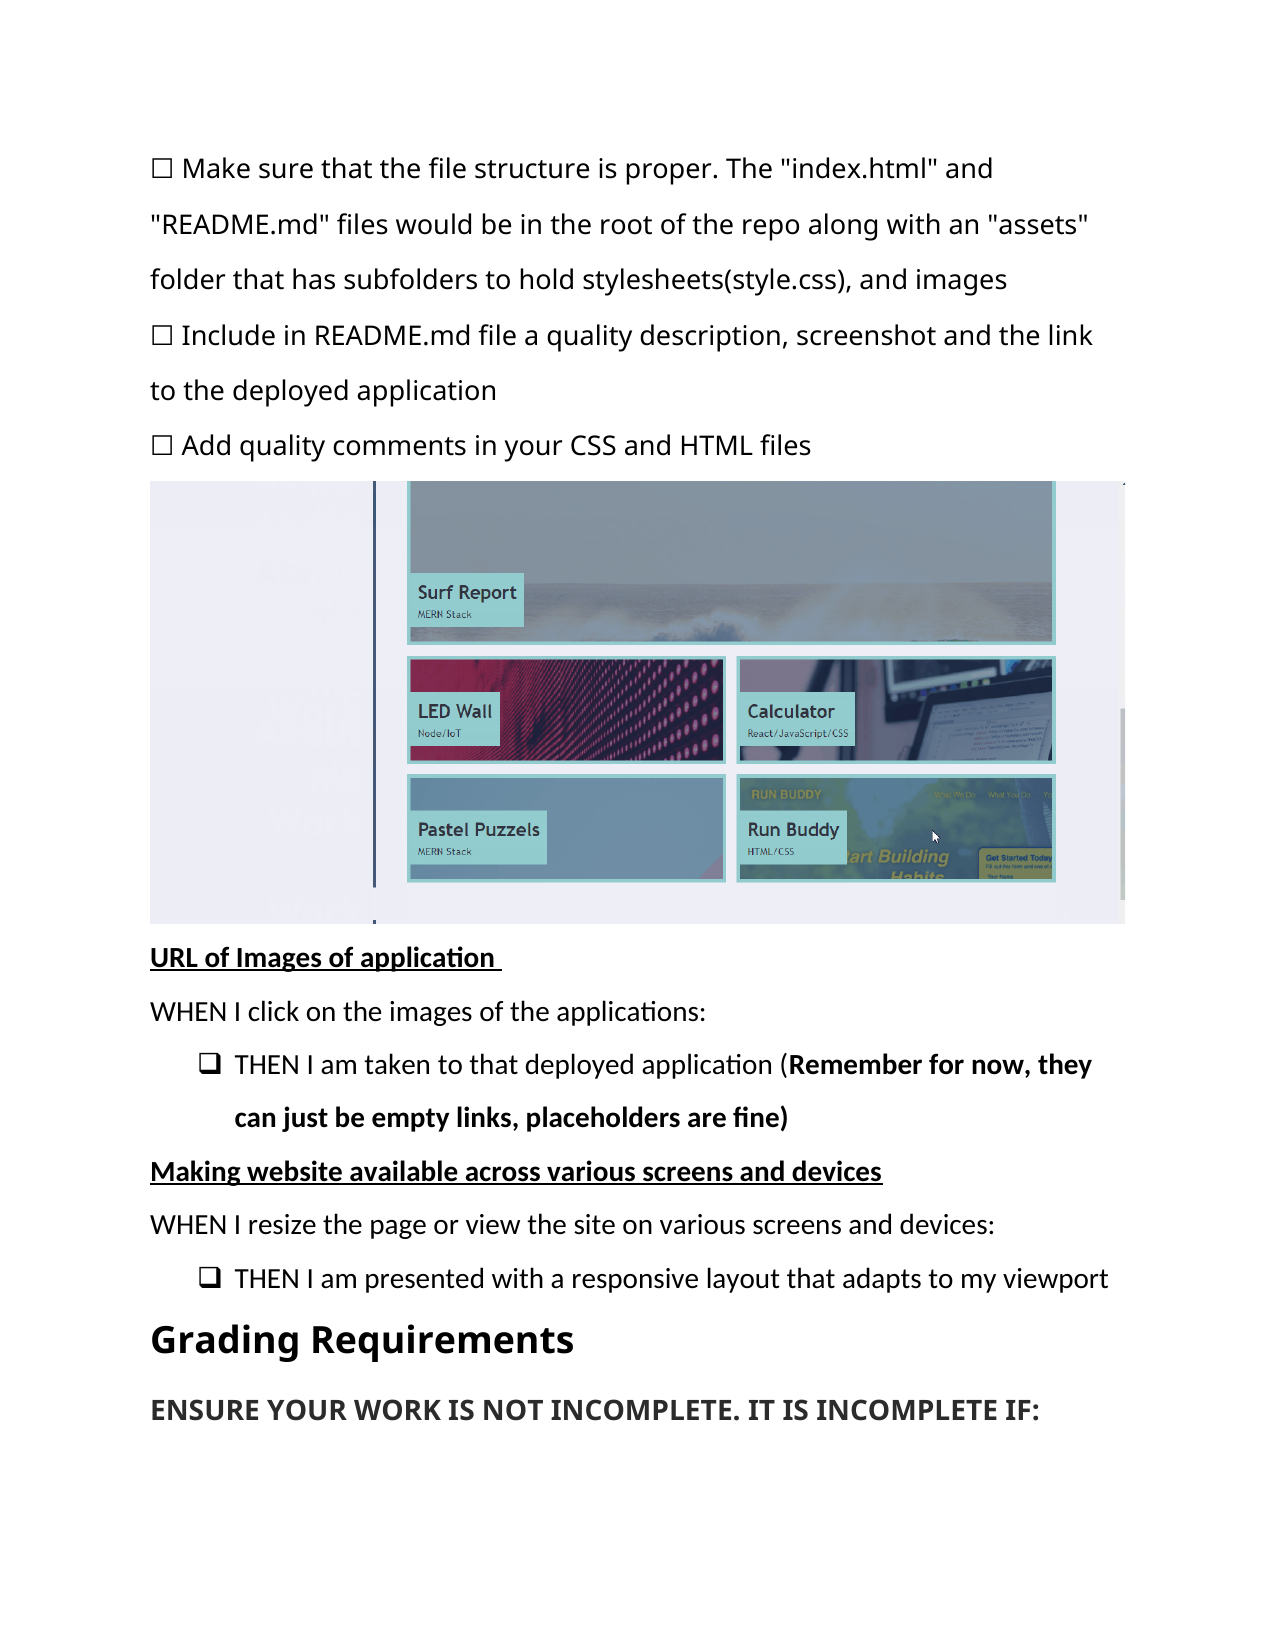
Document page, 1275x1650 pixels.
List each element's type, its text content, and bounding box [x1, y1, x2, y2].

text WHEN I resize the page or view the site on various screens and devices: [150, 1206, 1125, 1242]
text URL of Images of application [150, 939, 1125, 975]
list THEN I am taken to that deployed application (Remember for now, they can just be empty links, placeholders are fine) [197, 1046, 1125, 1135]
text ☐ Include in README.md file a quality description, screenshot and the link to the deployed application [150, 316, 1125, 408]
text Making website available across various screens and devices [150, 1153, 1125, 1188]
picture [150, 481, 1125, 924]
text ☐ Make sure that the file structure is proper. The "index.html" and "README.md" files would be in the root of the repo along with an "assets" folder that has subfolders to hold stylesheets(style.css), and images [150, 150, 1125, 297]
text Ensure your work is not incomplete. it is incomplete if: [150, 1390, 1125, 1428]
text WHEN I click on the images of the applications: [150, 993, 1125, 1028]
text ☐ Add quality comments in your CSS and HTML files [150, 427, 1125, 463]
list THEN I am presented with a responsive layout that adapts to my viewport [197, 1260, 1125, 1295]
text Grading Requirements [150, 1313, 1125, 1364]
